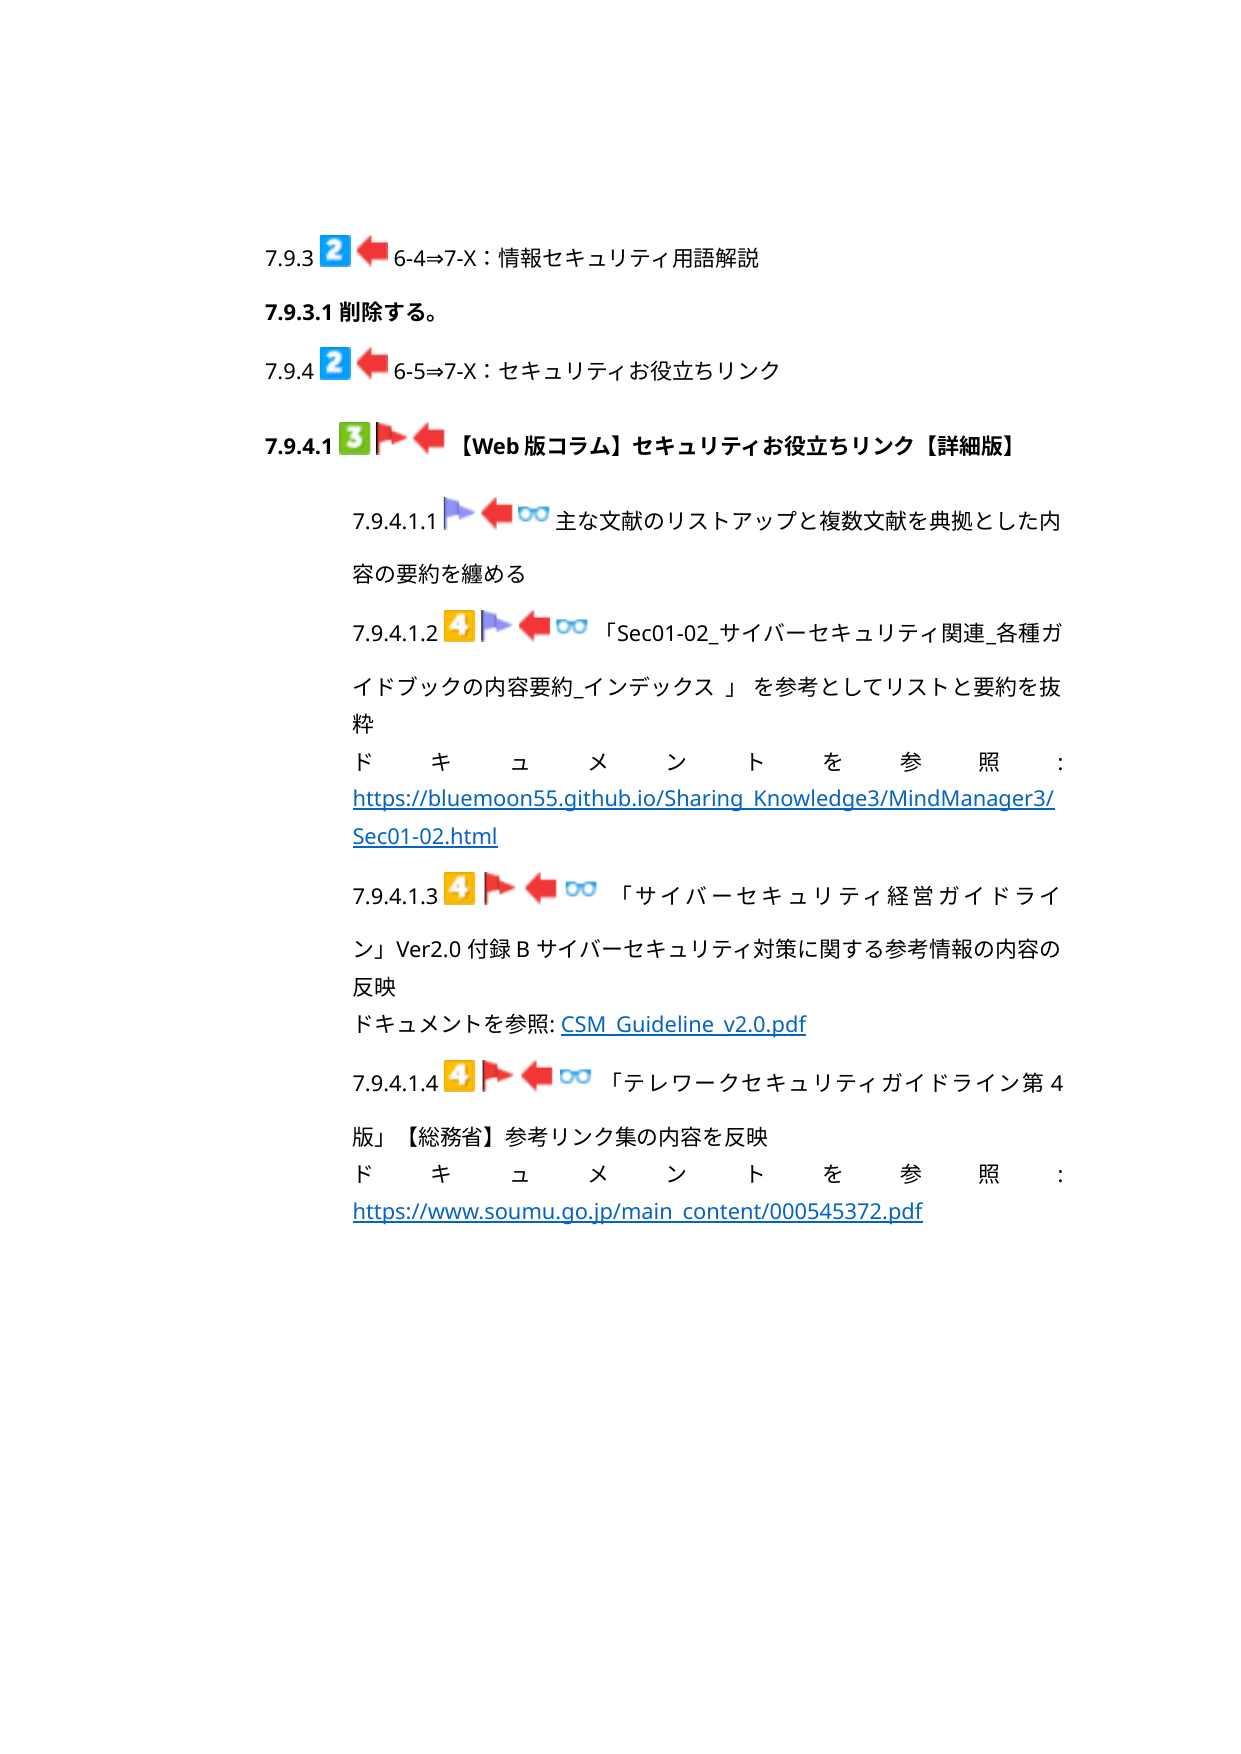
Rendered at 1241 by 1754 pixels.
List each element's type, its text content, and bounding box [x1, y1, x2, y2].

picture [443, 872, 476, 905]
picture [356, 235, 388, 267]
picture [481, 497, 513, 530]
text ドキュメントを参照: https://www.soumu.go.jp/main_content/000545372.pdf [352, 1154, 1063, 1229]
picture [413, 422, 445, 455]
picture [560, 1060, 592, 1092]
picture [376, 422, 408, 455]
picture [443, 610, 476, 642]
text 「Sec01-02_サイバーセキュリティ関連_各種ガイドブックの内容要約_インデックス 」 を参考としてリストと要約を抜粋 [352, 592, 1063, 742]
picture [481, 610, 513, 642]
picture [356, 347, 388, 380]
text 削除する。 [265, 292, 1063, 329]
text 6-5⇒7-X：セキュリティお役立ちリンク [265, 329, 1063, 404]
picture [521, 1060, 553, 1092]
text 6-4⇒7-X：情報セキュリティ用語解説 [265, 217, 1063, 292]
text 主な文献のリストアップと複数文献を典拠とした内容の要約を纏める [352, 479, 1063, 592]
text ドキュメントを参照: CSM_Guideline_v2.0.pdf [352, 1004, 1063, 1042]
picture [319, 347, 351, 380]
picture [443, 1060, 476, 1092]
text 「テレワークセキュリティガイドライン第4版」【総務省】参考リンク集の内容を反映 [352, 1042, 1063, 1154]
text ドキュメントを参照: https://bluemoon55.github.io/Sharing_Knowledge3/MindManager3/Sec01-02.html [352, 742, 1063, 854]
text 【Web版コラム】セキュリティお役立ちリンク【詳細版】 [265, 404, 1063, 479]
picture [525, 872, 557, 905]
picture [518, 610, 551, 642]
picture [565, 872, 597, 905]
picture [339, 422, 371, 455]
picture [556, 610, 588, 642]
picture [518, 497, 550, 530]
picture [484, 872, 516, 905]
picture [319, 235, 351, 267]
picture [443, 497, 476, 530]
text 「サイバーセキュリティ経営ガイドライン」Ver2.0 付録B サイバーセキュリティ対策に関する参考情報の内容の反映 [352, 854, 1063, 1004]
picture [482, 1060, 514, 1092]
